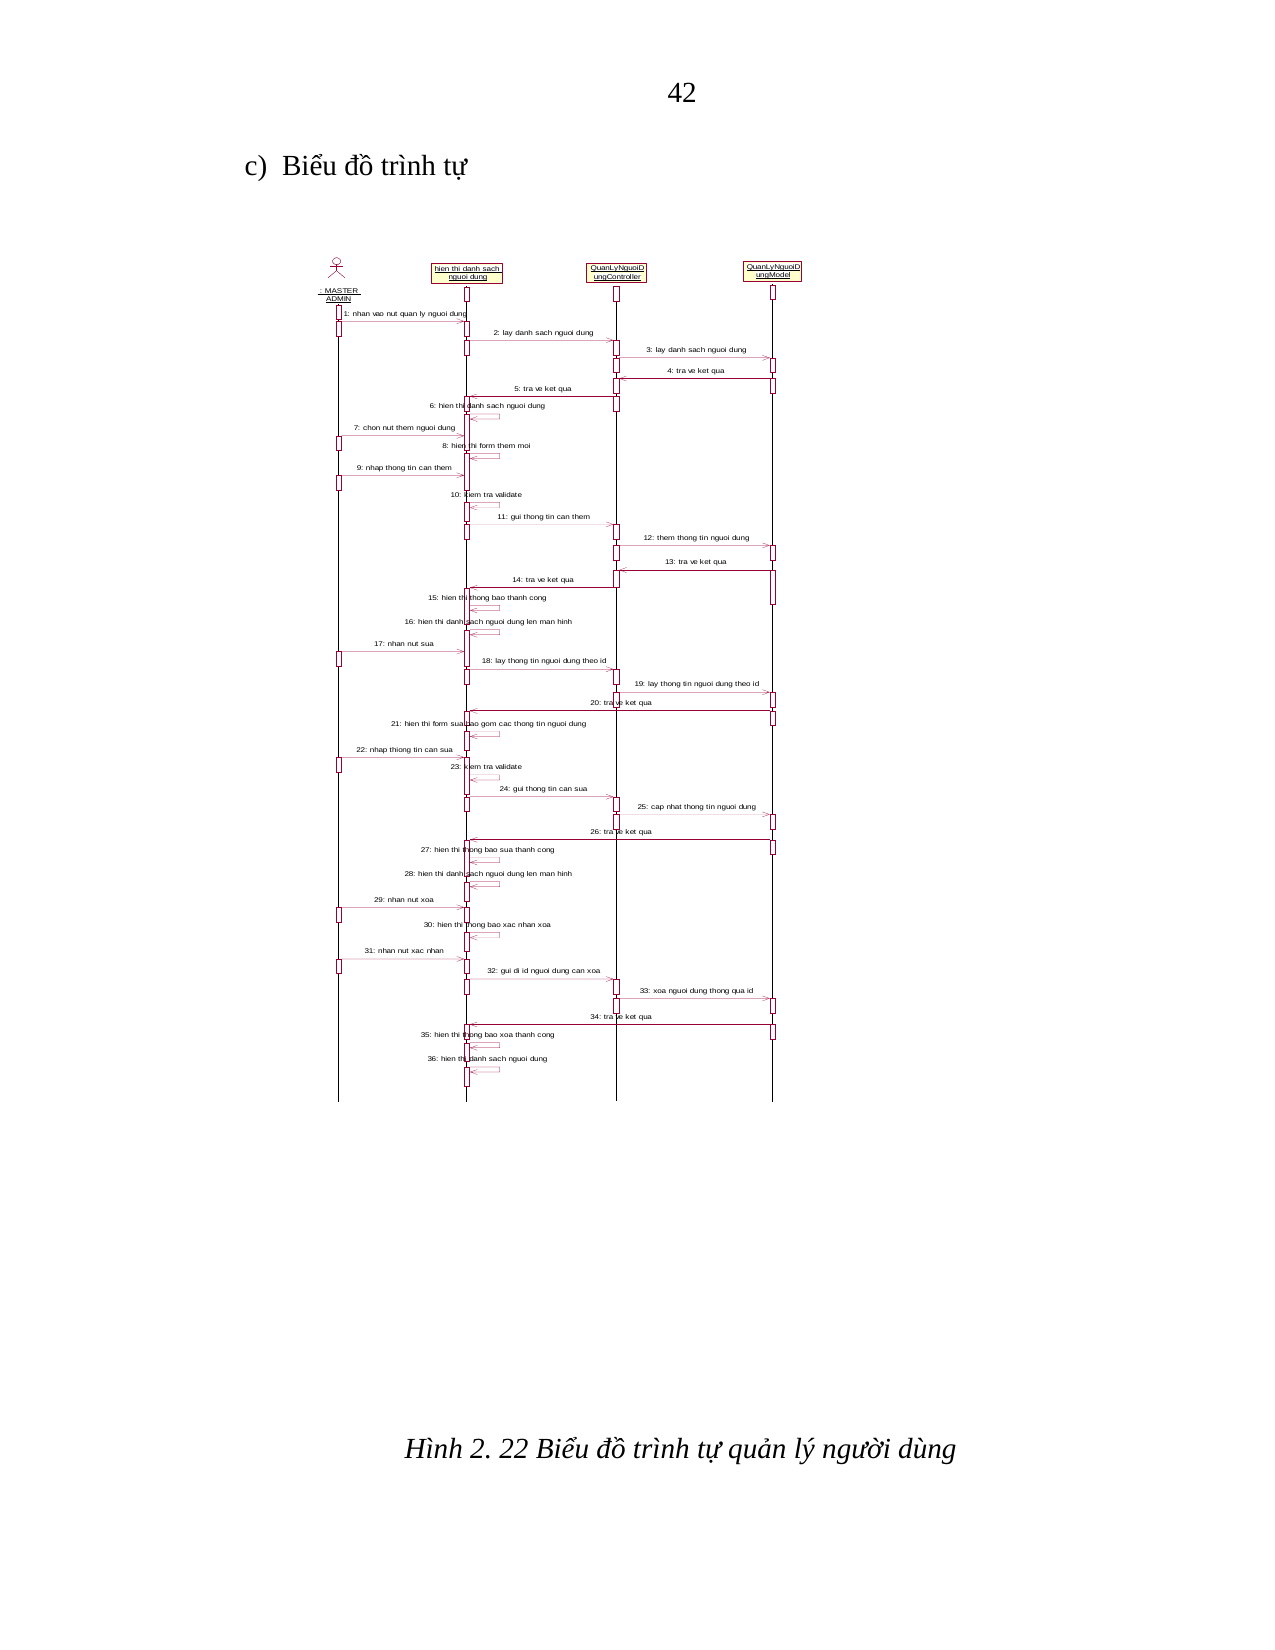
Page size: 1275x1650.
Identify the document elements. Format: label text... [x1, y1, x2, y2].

text Hình 2. 22 Biểu đồ trình tự quản lý người dùng [207, 1432, 1157, 1465]
list Biểu đồ trình tự [244, 148, 1157, 181]
